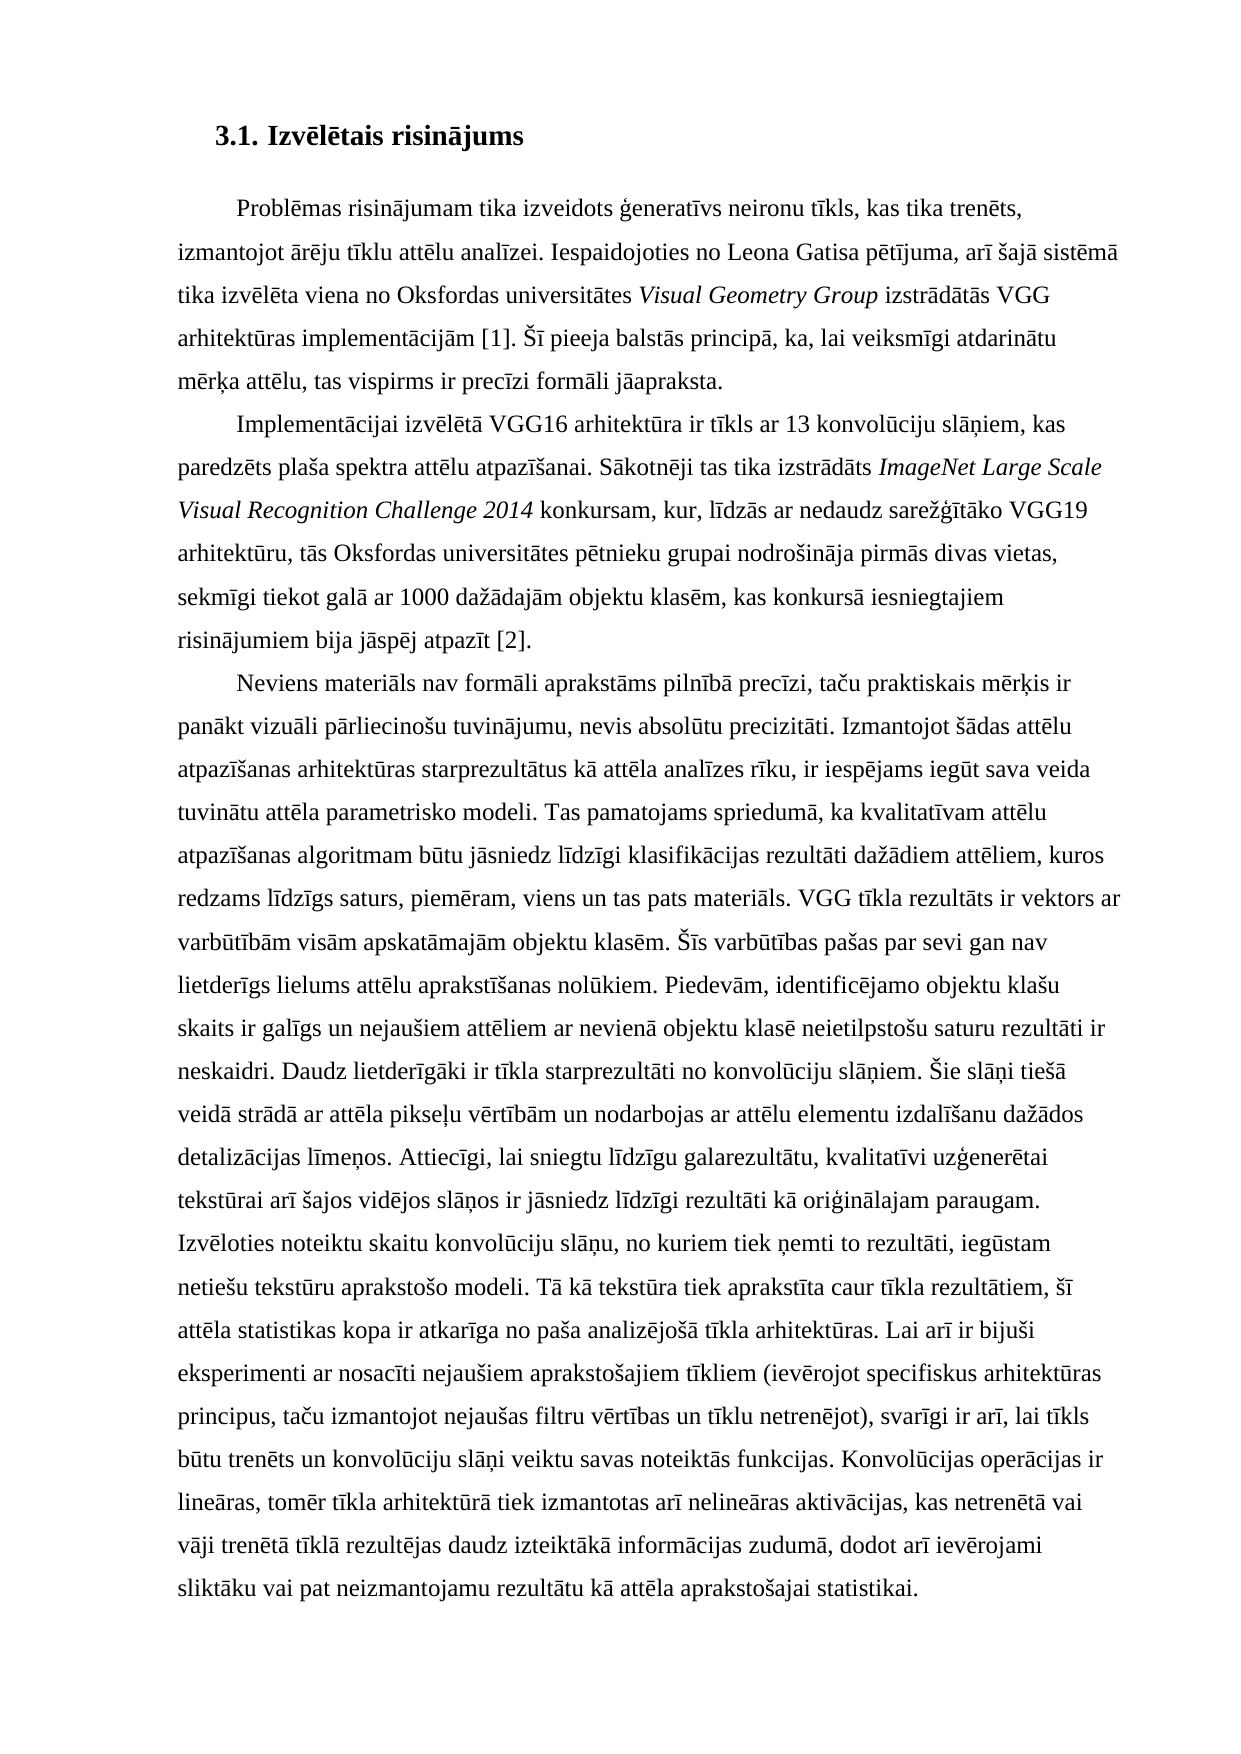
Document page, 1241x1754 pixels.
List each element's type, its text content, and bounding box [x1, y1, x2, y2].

text Problēmas risinājumam tika izveidots ģeneratīvs neironu tīkls, kas tika trenēts, izmantojot ārēju tīklu attēlu analīzei. Iespaidojoties no Leona Gatisa pētījuma, arī šajā sistēmā tika izvēlēta viena no Oksfordas universitātes Visual Geometry Group izstrādātās VGG arhitektūras implementācijām. Šī pieeja balstās principā, ka, lai veiksmīgi atdarinātu mērķa attēlu, tas vispirms ir precīzi formāli jāapraksta. [177, 193, 1122, 395]
subtitle Izvēlētais risinājums [215, 118, 1122, 152]
text Neviens materiāls nav formāli aprakstāms pilnībā precīzi, taču praktiskais mērķis ir panākt vizuāli pārliecinošu tuvinājumu, nevis absolūtu precizitāti. Izmantojot šādas attēlu atpazīšanas arhitektūras starprezultātus kā attēla analīzes rīku, ir iespējams iegūt sava veida tuvinātu attēla parametrisko modeli. Tas pamatojams spriedumā, ka kvalitatīvam attēlu atpazīšanas algoritmam būtu jāsniedz līdzīgi klasifikācijas rezultāti dažādiem attēliem, kuros redzams līdzīgs saturs, piemēram, viens un tas pats materiāls. VGG tīkla rezultāts ir vektors ar varbūtībām visām apskatāmajām objektu klasēm. Šīs varbūtības pašas par sevi gan nav lietderīgs lielums attēlu aprakstīšanas nolūkiem. Piedevām, identificējamo objektu klašu skaits ir galīgs un nejaušiem attēliem ar nevienā objektu klasē neietilpstošu saturu rezultāti ir neskaidri. Daudz lietderīgāki ir tīkla starprezultāti no konvolūciju slāņiem. Šie slāņi tiešā veidā strādā ar attēla pikseļu vērtībām un nodarbojas ar attēlu elementu izdalīšanu dažādos detalizācijas līmeņos. Attiecīgi, lai sniegtu līdzīgu galarezultātu, kvalitatīvi uzģenerētai tekstūrai arī šajos vidējos slāņos ir jāsniedz līdzīgi rezultāti kā oriģinālajam paraugam. Izvēloties noteiktu skaitu konvolūciju slāņu, no kuriem tiek ņemti to rezultāti, iegūstam netiešu tekstūru aprakstošo modeli. Tā kā tekstūra tiek aprakstīta caur tīkla rezultātiem, šī attēla statistikas kopa ir atkarīga no paša analizējošā tīkla arhitektūras. Lai arī ir bijuši eksperimenti ar nosacīti nejaušiem aprakstošajiem tīkliem (ievērojot specifiskus arhitektūras principus, taču izmantojot nejaušas filtru vērtības un tīklu netrenējot), svarīgi ir arī, lai tīkls būtu trenēts un konvolūciju slāņi veiktu savas noteiktās funkcijas. Konvolūcijas operācijas ir lineāras, tomēr tīkla arhitektūrā tiek izmantotas arī nelineāras aktivācijas, kas netrenētā vai vāji trenētā tīklā rezultējas daudz izteiktākā informācijas zudumā, dodot arī ievērojami sliktāku vai pat neizmantojamu rezultātu kā attēla aprakstošajai statistikai. [177, 668, 1122, 1602]
text Implementācijai izvēlētā VGG16 arhitektūra ir tīkls ar 13 konvolūciju slāņiem, kas paredzēts plaša spektra attēlu atpazīšanai. Sākotnēji tas tika izstrādāts ImageNet Large Scale Visual Recognition Challenge 2014 konkursam, kur, līdzās ar nedaudz sarežģītāko VGG19 arhitektūru, tās Oksfordas universitātes pētnieku grupai nodrošināja pirmās divas vietas, sekmīgi tiekot galā ar 1000 dažādajām objektu klasēm, kas konkursā iesniegtajiem risinājumiem bija jāspēj atpazīt . [177, 409, 1122, 653]
